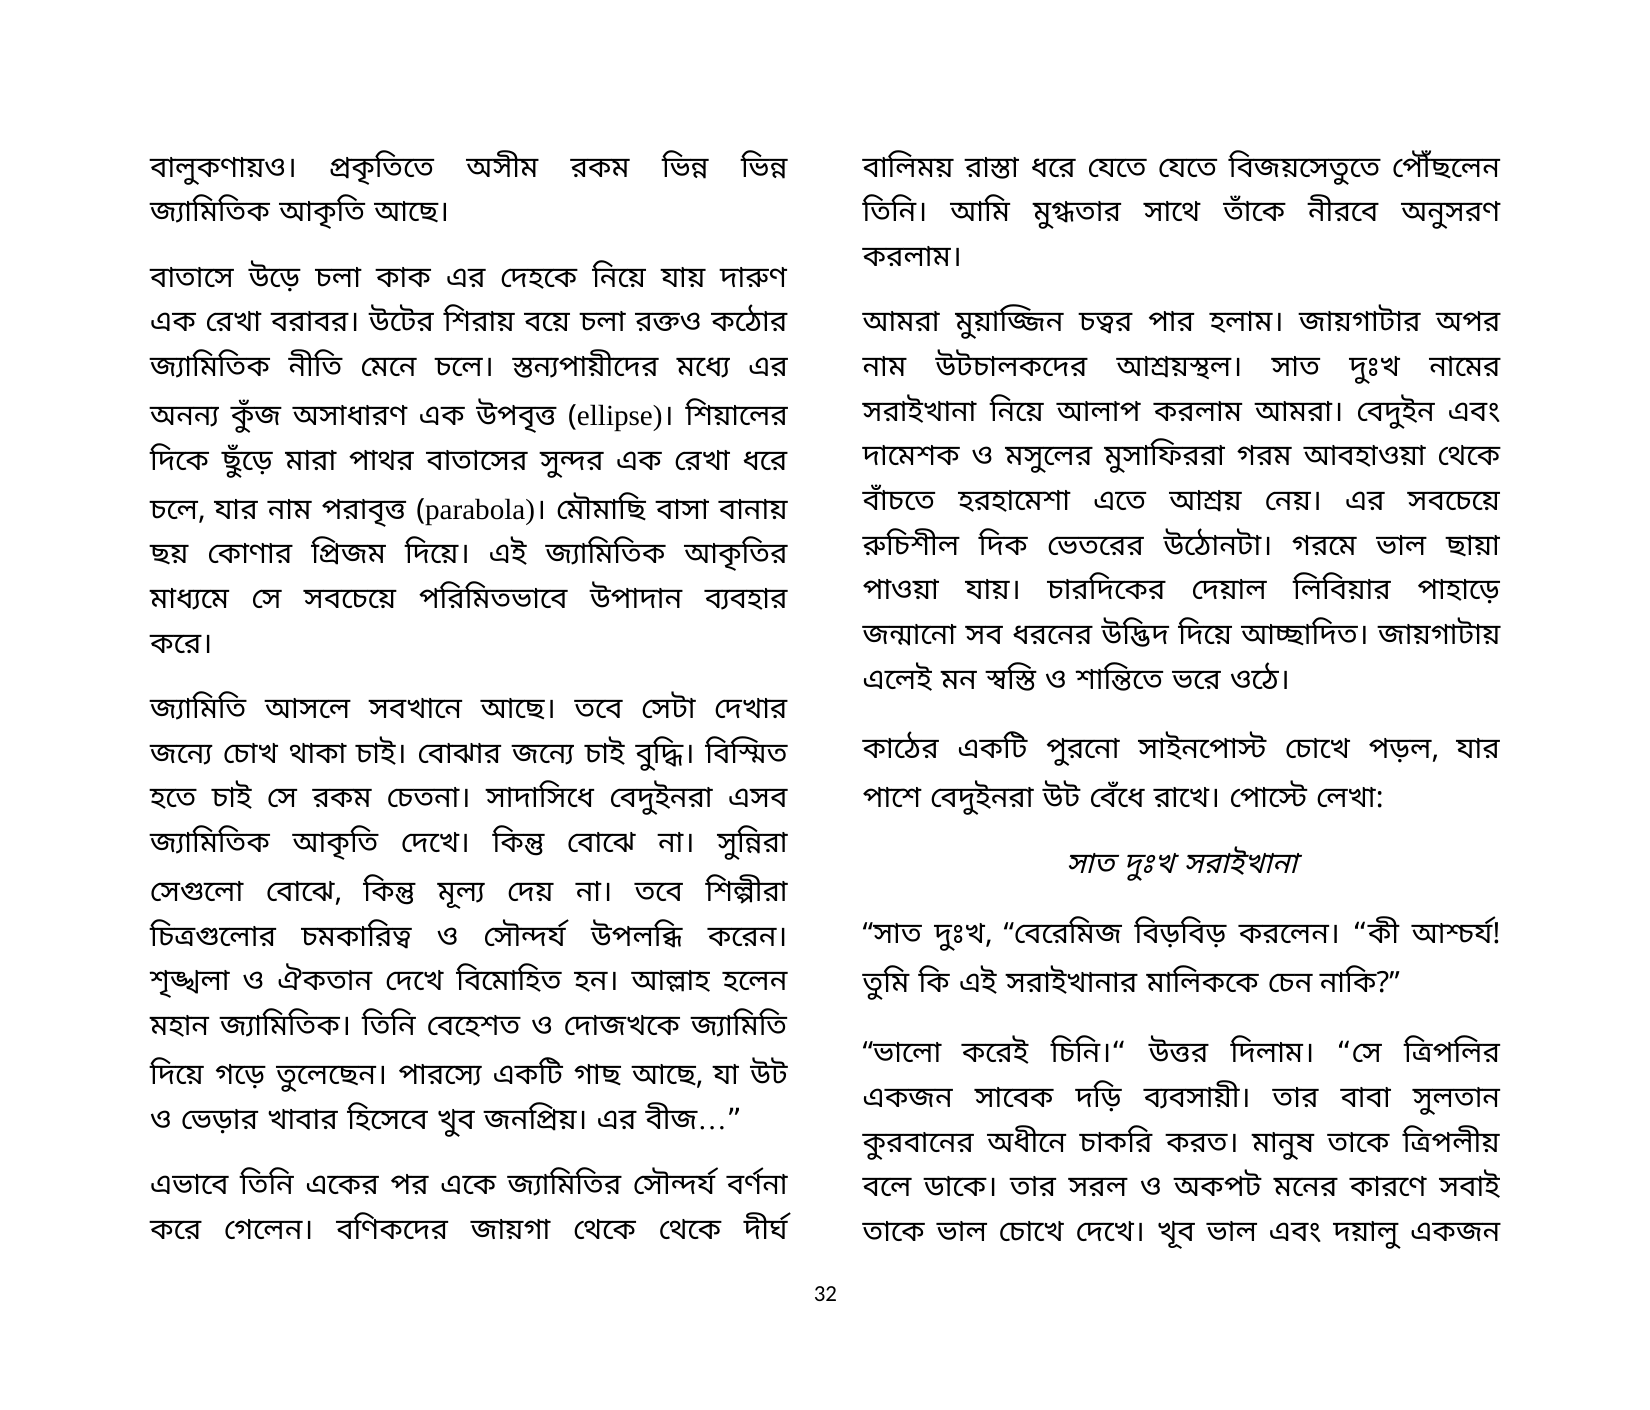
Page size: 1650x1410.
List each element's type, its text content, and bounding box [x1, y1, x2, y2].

text কাঠের একটি পুরনো সাইনপোস্ট চোখে পড়ল, যার পাশে বেদুইনরা উট বেঁধে রাখে। পোস্টে লেখা: [862, 728, 1500, 820]
text এভাবে তিনি একের পর একে জ্যামিতির সৌন্দর্য বর্ণনা করে গেলেন। বণিকদের জায়গা থেকে থেকে দীর্ঘ বালিময় রাস্তা ধরে যেতে যেতে বিজয়সেতুতে পৌঁছলেন তিনি। আমি মুগ্ধতার সাথে তাঁকে নীরবে অনুসরণ করলাম। [150, 1168, 787, 1251]
text বাতাসে উড়ে চলা কাক এর দেহকে নিয়ে যায় দারুণ এক রেখা বরাবর। উটের শিরায় বয়ে চলা রক্তও কঠোর জ্যামিতিক নীতি মেনে চলে। স্তন্যপায়ীদের মধ্যে এর অনন্য কুঁজ অসাধারণ এক উপবৃত্ত (ellipse)। শিয়ালের দিকে ছুঁড়ে মারা পাথর বাতাসের সুন্দর এক রেখা ধরে চলে, যার নাম পরাবৃত্ত (parabola)। মৌমাছি বাসা বানায় ছয় কোণার প্রিজম দিয়ে। এই জ্যামিতিক আকৃতির মাধ্যমে সে সবচেয়ে পরিমিতভাবে উপাদান ব্যবহার করে। [150, 260, 787, 665]
text এভাবে তিনি একের পর একে জ্যামিতির সৌন্দর্য বর্ণনা করে গেলেন। বণিকদের জায়গা থেকে থেকে দীর্ঘ বালিময় রাস্তা ধরে যেতে যেতে বিজয়সেতুতে পৌঁছলেন তিনি। আমি মুগ্ধতার সাথে তাঁকে নীরবে অনুসরণ করলাম। [862, 150, 1500, 278]
text “সাত দুঃখ, “বেরেমিজ বিড়বিড় করলেন। “কী আশ্চর্য! তুমি কি এই সরাইখানার মালিককে চেন নাকি?” [862, 912, 1500, 1004]
text জ্যামিতি আসলে সবখানে আছে। তবে সেটা দেখার জন্যে চোখ থাকা চাই। বোঝার জন্যে চাই বুদ্ধি। বিস্মিত হতে চাই সে রকম চেতনা। সাদাসিধে বেদুইনরা এসব জ্যামিতিক আকৃতি দেখে। কিন্তু বোঝে না। সুন্নিরা সেগুলো বোঝে, কিন্তু মূল্য দেয় না। তবে শিল্পীরা চিত্রগুলোর চমকারিত্ব ও সৌন্দর্য উপলব্ধি করেন। শৃঙ্খলা ও ঐকতান দেখে বিমোহিত হন। আল্লাহ হলেন মহান জ্যামিতিক। তিনি বেহেশত ও দোজখকে জ্যামিতি দিয়ে গড়ে তুলেছেন। পারস্যে একটি গাছ আছে, যা উট ও ভেড়ার খাবার হিসেবে খুব জনপ্রিয়। এর বীজ…” [150, 692, 787, 1141]
text আমরা মুয়াজ্জিন চত্বর পার হলাম। জায়গাটার অপর নাম উটচালকদের আশ্রয়স্থল। সাত দুঃখ নামের সরাইখানা নিয়ে আলাপ করলাম আমরা। বেদুইন এবং দামেশক ও মসুলের মুসাফিররা গরম আবহাওয়া থেকে বাঁচতে হরহামেশা এতে আশ্রয় নেয়। এর সবচেয়ে রুচিশীল দিক ভেতরের উঠোনটা। গরমে ভাল ছায়া পাওয়া যায়। চারদিকের দেয়াল লিবিয়ার পাহাড়ে জন্মানো সব ধরনের উদ্ভিদ দিয়ে আচ্ছাদিত। জায়গাটায় এলেই মন স্বস্তি ও শান্তিতে ভরে ওঠে। [862, 305, 1500, 701]
text সাত দুঃখ সরাইখানা [862, 847, 1500, 886]
